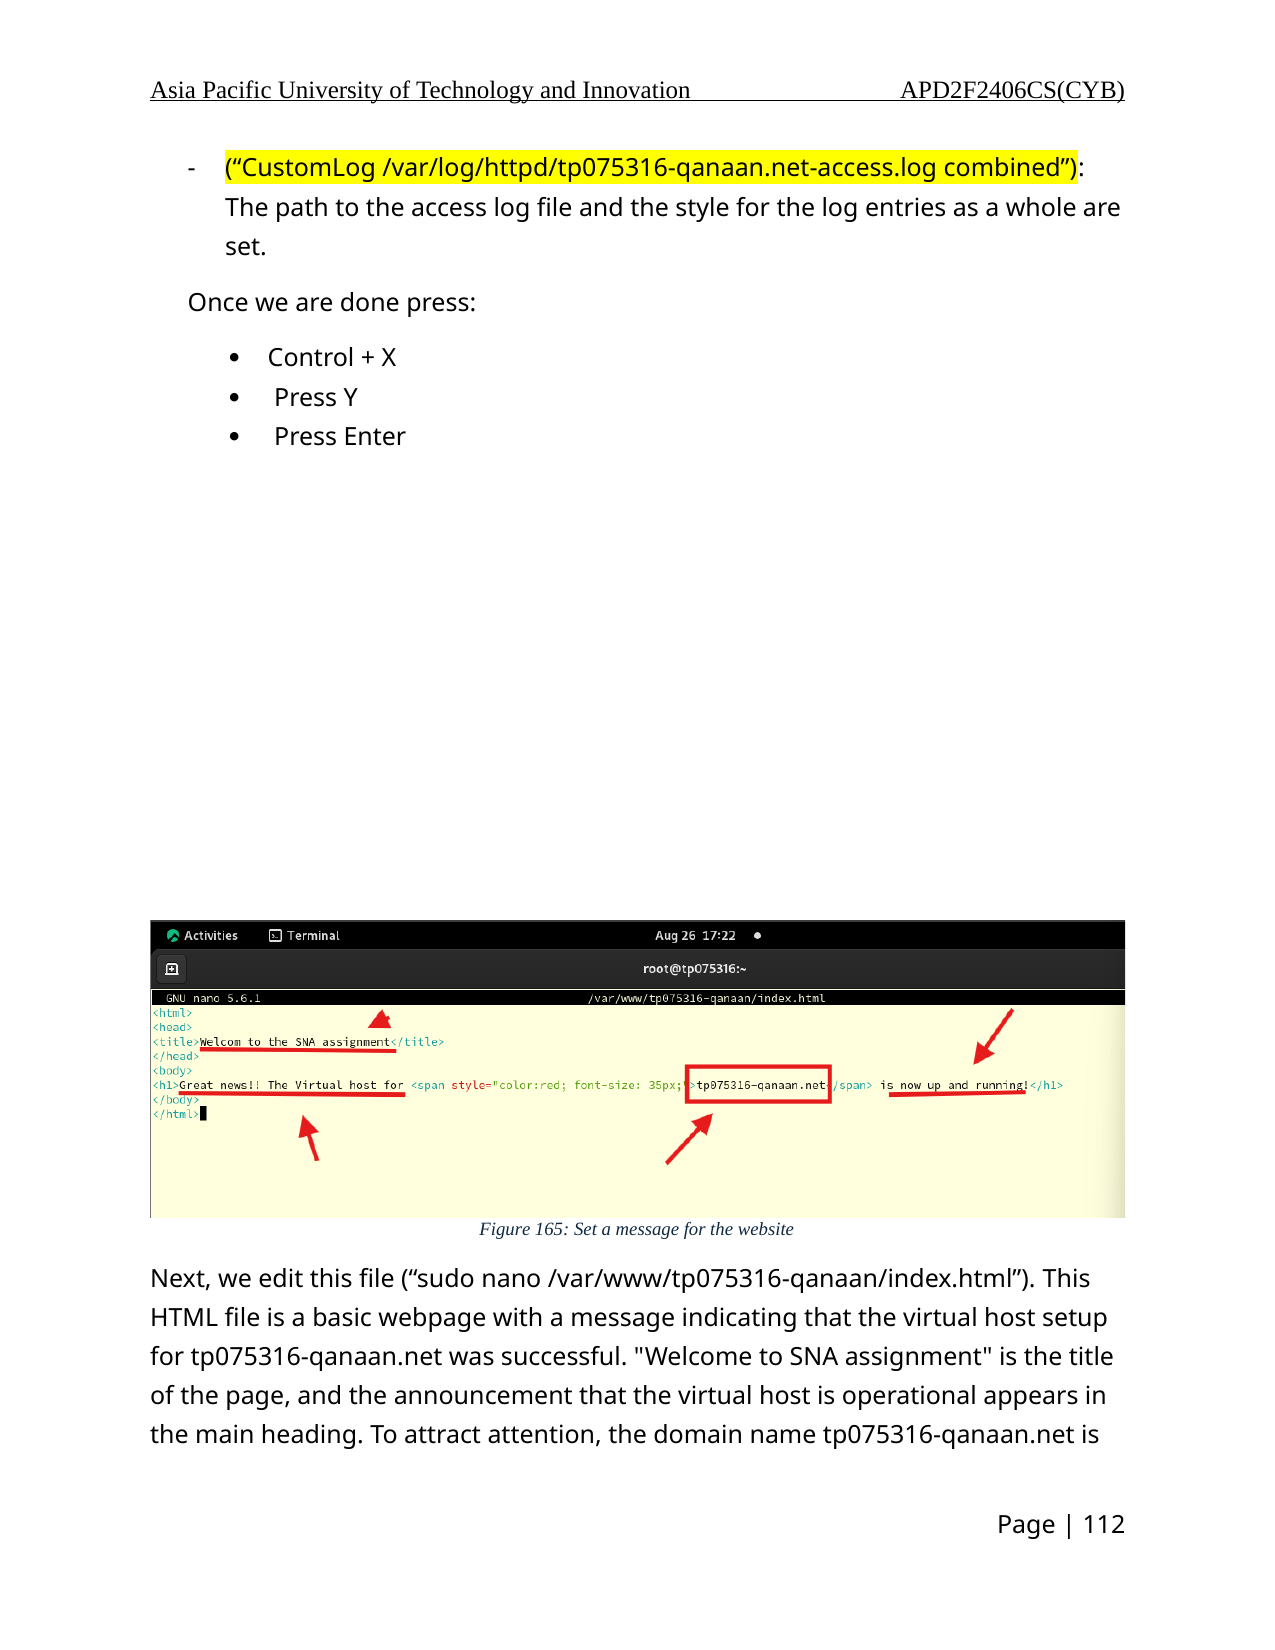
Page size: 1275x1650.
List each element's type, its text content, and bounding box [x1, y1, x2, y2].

text Figure 165: Set a message for the website [150, 1218, 1125, 1239]
list Press Y [230, 379, 1125, 413]
list Press Enter [230, 418, 1125, 452]
list (“CustomLog /var/log/httpd/tp075316-qanaan.net-access.log combined”): The path to the access log file and the style for the log entries as a whole are set. [187, 150, 1125, 262]
text Once we are done press: [187, 284, 1125, 318]
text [150, 1260, 1125, 1451]
list Control + X [230, 340, 1125, 374]
picture [150, 920, 1125, 1218]
